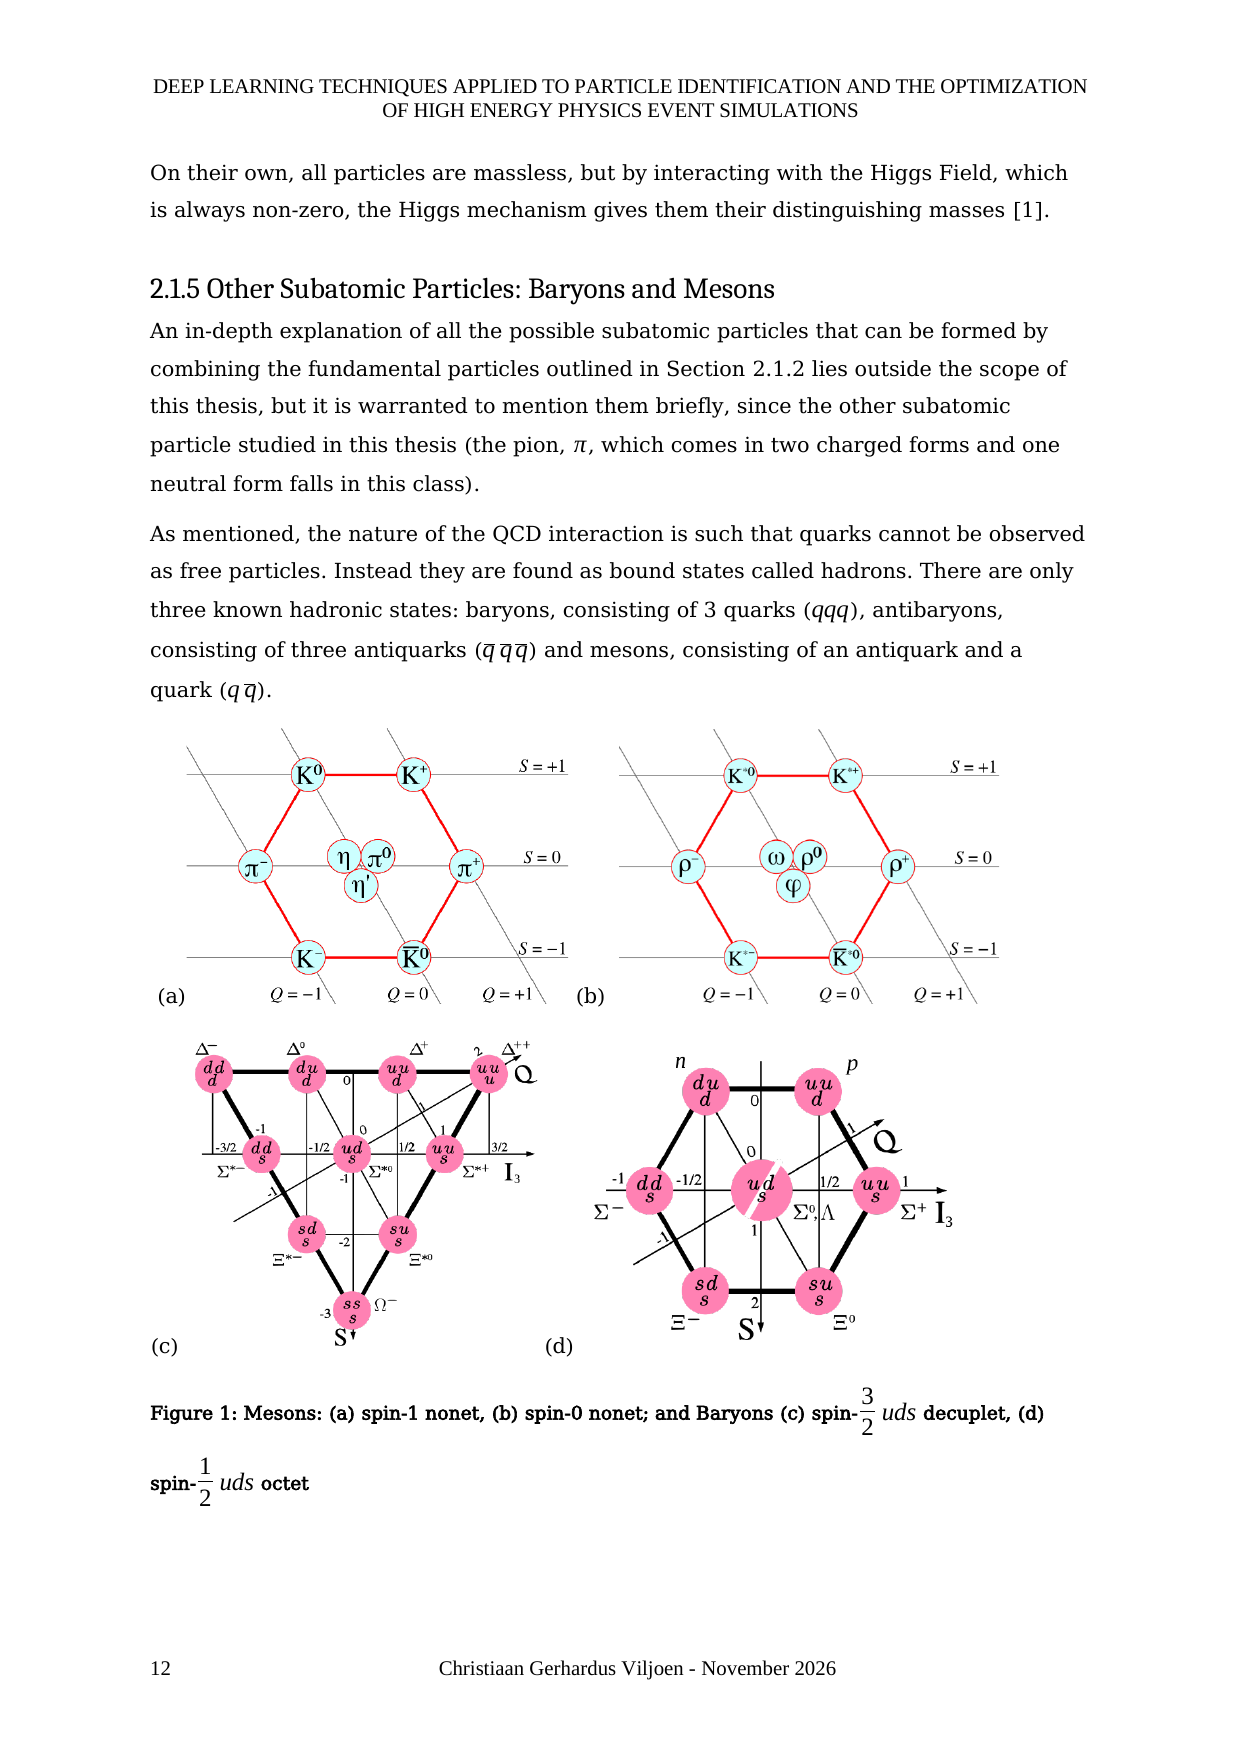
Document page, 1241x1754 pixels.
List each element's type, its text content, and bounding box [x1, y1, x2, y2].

text On their own, all particles are massless, but by interacting with the Higgs Field, which is always non-zero, the Higgs mechanism gives them their distinguishing masses. [150, 159, 1090, 222]
picture [581, 1042, 963, 1354]
picture [186, 728, 569, 1004]
picture [619, 729, 1000, 1004]
text Figure 1: Mesons: (a) spin-1 nonet, (b) spin-0 nonet; and Baryons (c) spin- decuplet, (d) spin- octet [150, 1383, 1090, 1512]
text An in-depth explanation of all the possible subatomic particles that can be formed by combining the fundamental particles outlined in Section 2.1.2 lies outside the scope of this thesis, but it is warranted to mention them briefly, since the other subatomic particle studied in this thesis (the pion, , which comes in two charged forms and one neutral form falls in this class). [150, 318, 1090, 496]
text As mentioned, the nature of the QCD interaction is such that quarks cannot be observed as free particles. Instead they are found as bound states called hadrons. There are only three known hadronic states: baryons, consisting of 3 quarks (), antibaryons, consisting of three antiquarks () and mesons, consisting of an antiquark and a quark (). [150, 521, 1090, 703]
picture [186, 1032, 544, 1354]
subtitle Other Subatomic Particles: Baryons and Mesons [150, 272, 1090, 306]
